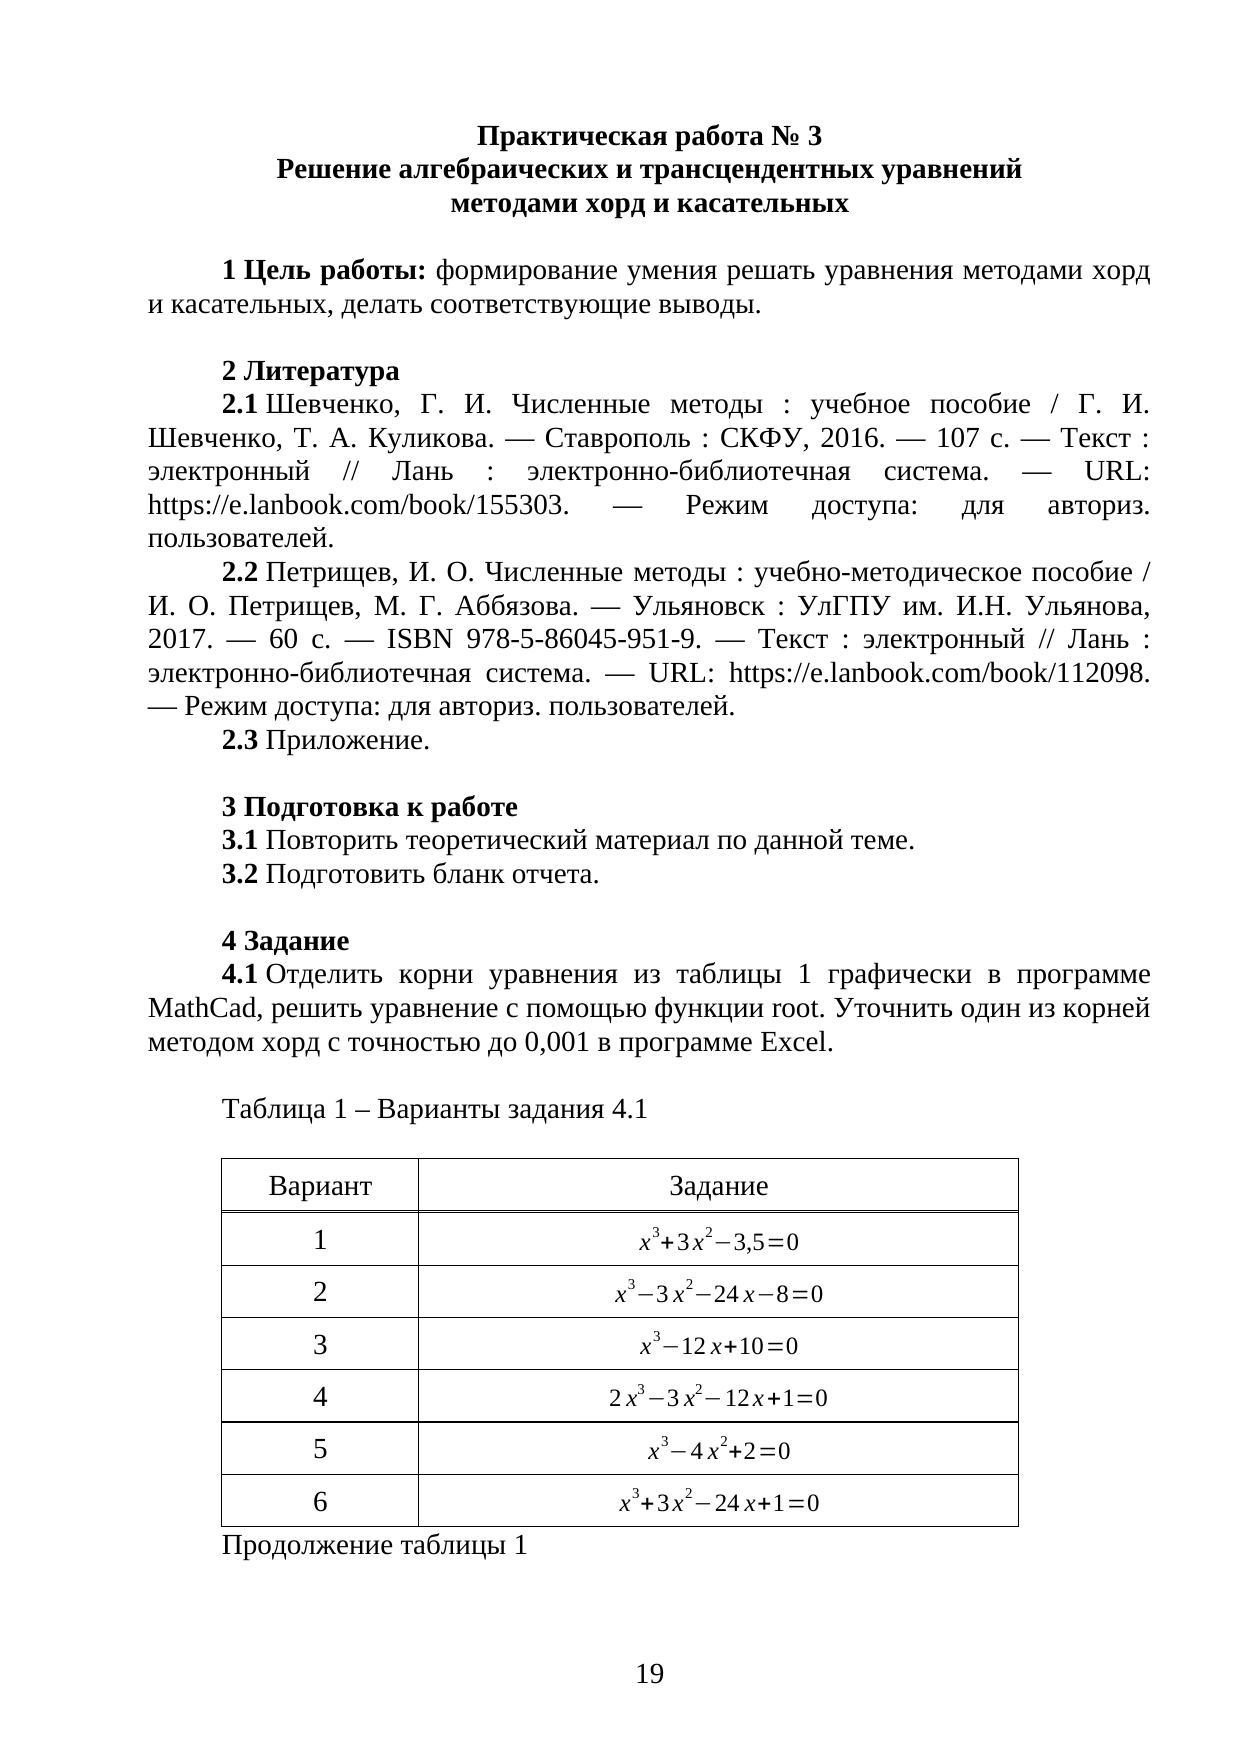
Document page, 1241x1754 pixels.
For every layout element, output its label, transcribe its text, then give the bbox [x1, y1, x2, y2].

table_cell [419, 1266, 1018, 1317]
table_cell [222, 1318, 418, 1369]
table_cell [419, 1318, 1018, 1369]
list Цель работы: формирование умения решать уравнения методами хорд и касательных, делать соответствующие выводы. [148, 252, 1152, 319]
table_cell [222, 1266, 418, 1317]
list Приложение. [148, 722, 1152, 755]
list Задание [148, 923, 1152, 957]
table_cell [419, 1475, 1018, 1526]
list Повторить теоретический материал по данной теме. [148, 822, 1152, 856]
table_cell [419, 1423, 1018, 1474]
text Продолжение таблицы 1 [222, 1527, 1152, 1561]
table_cell [222, 1475, 418, 1526]
table_cell [419, 1370, 1018, 1421]
table_header Вариант [222, 1159, 418, 1210]
list Литература [148, 353, 1152, 386]
list Подготовка к работе [148, 789, 1152, 822]
list Подготовить бланк отчета. [148, 856, 1152, 889]
list Шевченко, Г. И. Численные методы : учебное пособие / Г. И. Шевченко, Т. А. Куликова. — Ставрополь : СКФУ, 2016. — 107 с. — Текст : электронный // Лань : электронно-библиотечная система. — URL: https://e.lanbook.com/book/155303. — Режим доступа: для авториз. пользователей. [148, 386, 1152, 554]
subtitle Практическая работа № 3 Решение алгебраических и трансцендентных уравнений методами хорд и касательных [148, 118, 1152, 219]
table_cell [222, 1423, 418, 1474]
table_header Задание [419, 1159, 1018, 1210]
list Петрищев, И. О. Численные методы : учебно-методическое пособие / И. О. Петрищев, М. Г. Аббязова. — Ульяновск : УлГПУ им. И.Н. Ульянова, 2017. — 60 с. — ISBN 978-5-86045-951-9. — Текст : электронный // Лань : электронно-библиотечная система. — URL: https://e.lanbook.com/book/112098. — Режим доступа: для авториз. пользователей. [148, 554, 1152, 722]
text Таблица 1 – Варианты задания 4.1 [222, 1091, 1152, 1124]
table_cell [222, 1370, 418, 1421]
list Отделить корни уравнения из таблицы 1 графически в программе MathCad, решить уравнение с помощью функции root. Уточнить один из корней методом хорд с точностью до 0,001 в программе Excel. [148, 957, 1152, 1057]
table_cell [419, 1213, 1018, 1264]
table_cell [222, 1213, 418, 1264]
